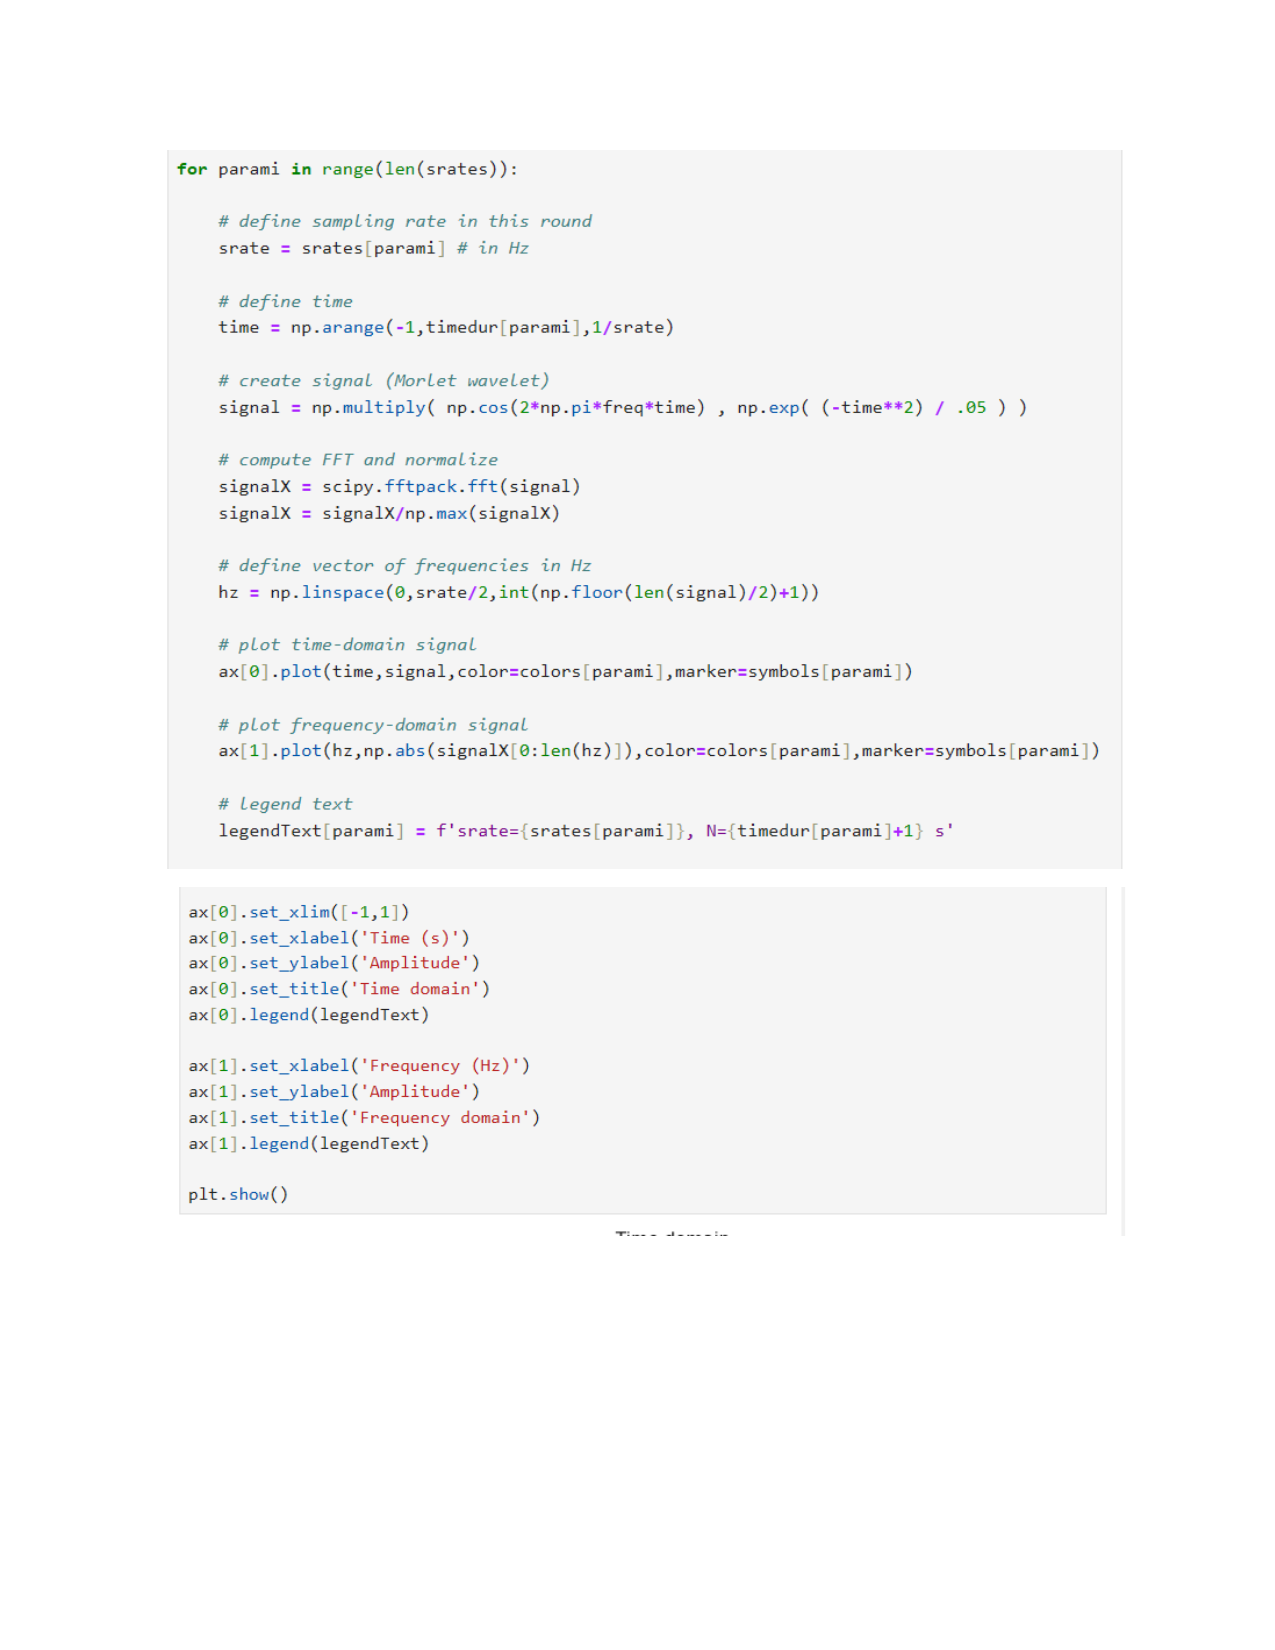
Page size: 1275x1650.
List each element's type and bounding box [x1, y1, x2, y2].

picture [150, 887, 1125, 1236]
picture [150, 150, 1125, 869]
